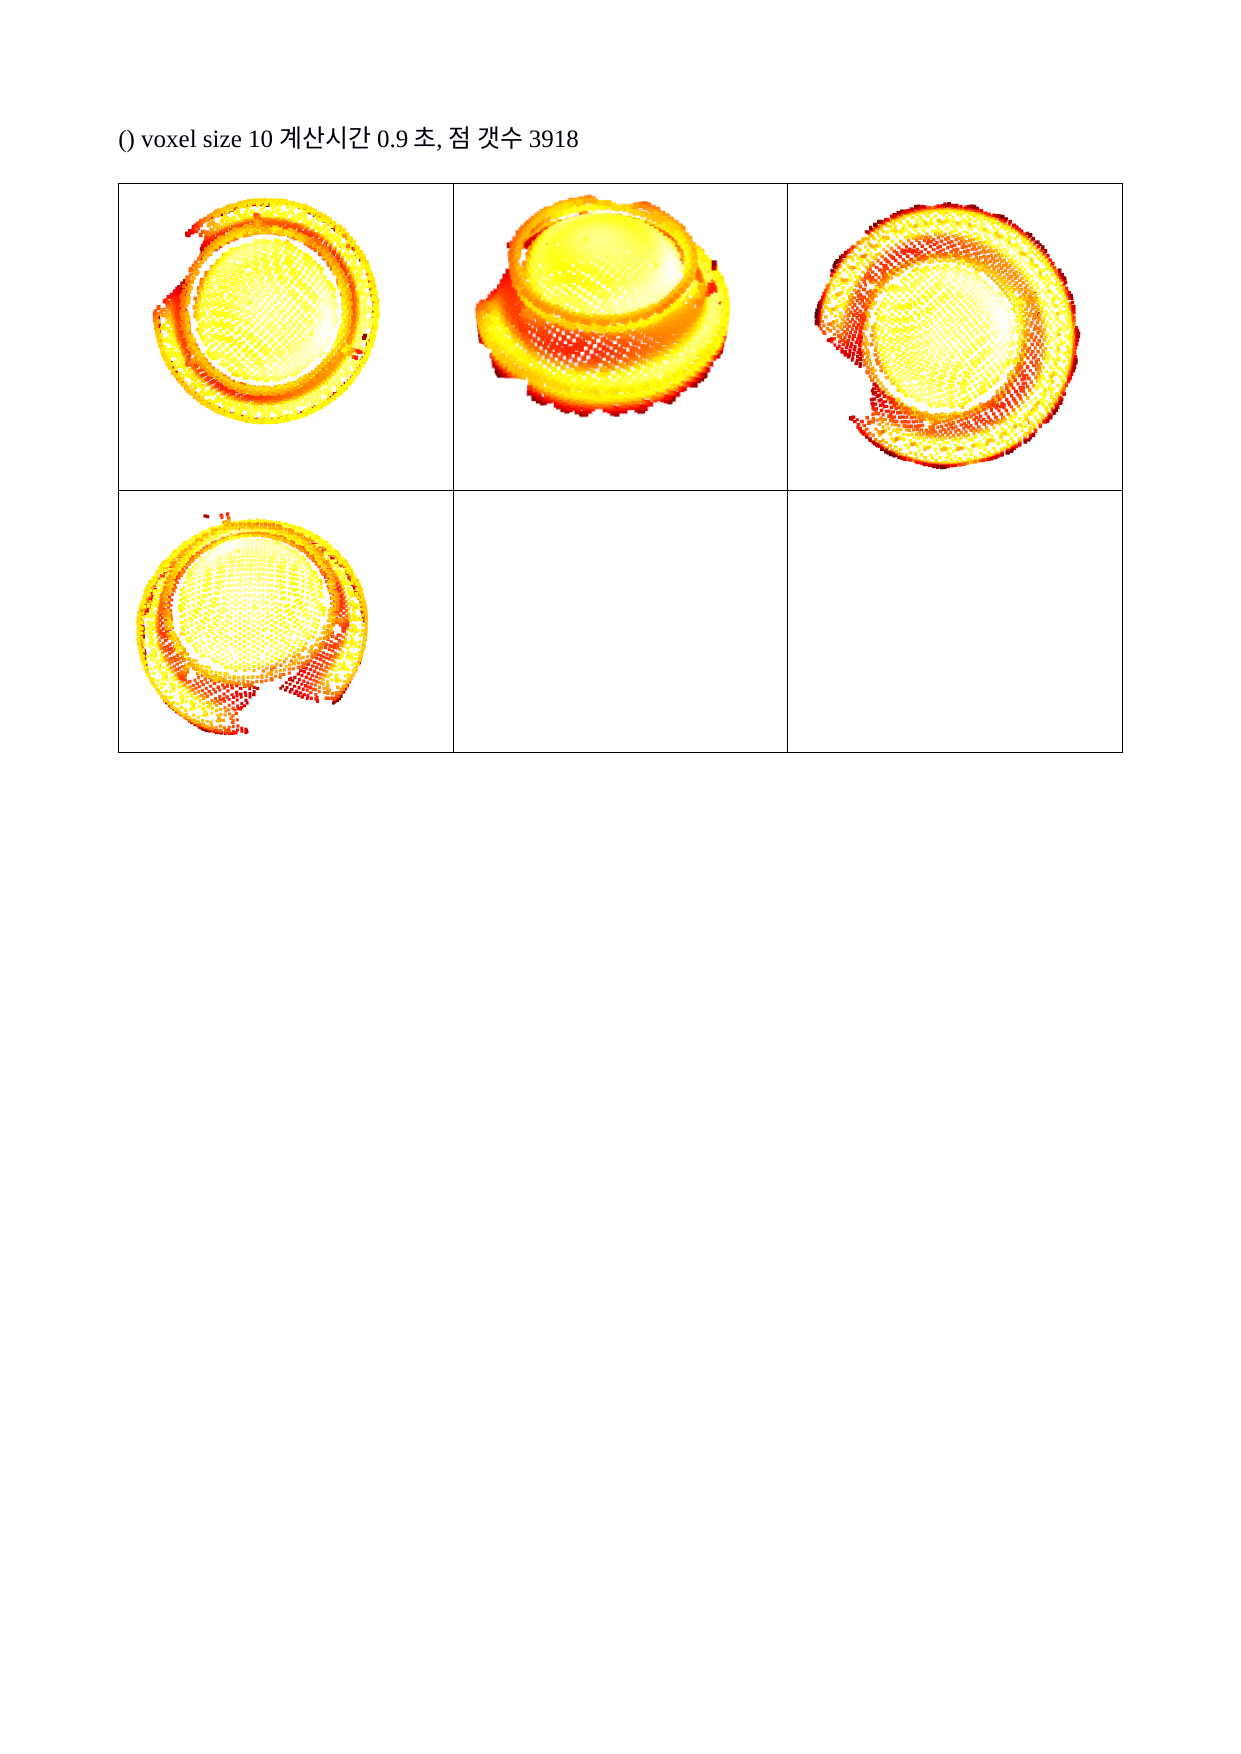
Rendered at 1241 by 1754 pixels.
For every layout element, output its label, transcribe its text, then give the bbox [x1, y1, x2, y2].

table_cell [119, 491, 453, 752]
picture [122, 496, 380, 747]
picture [122, 189, 395, 434]
table_cell [454, 491, 787, 752]
text () voxel size 10 계산시간 0.9초, 점 갯수 3918 [118, 118, 1122, 154]
table_header [788, 184, 1122, 490]
table_cell [788, 491, 1122, 752]
table_header [119, 184, 453, 490]
picture [457, 189, 762, 439]
picture [792, 189, 1096, 485]
table_header [454, 184, 787, 490]
